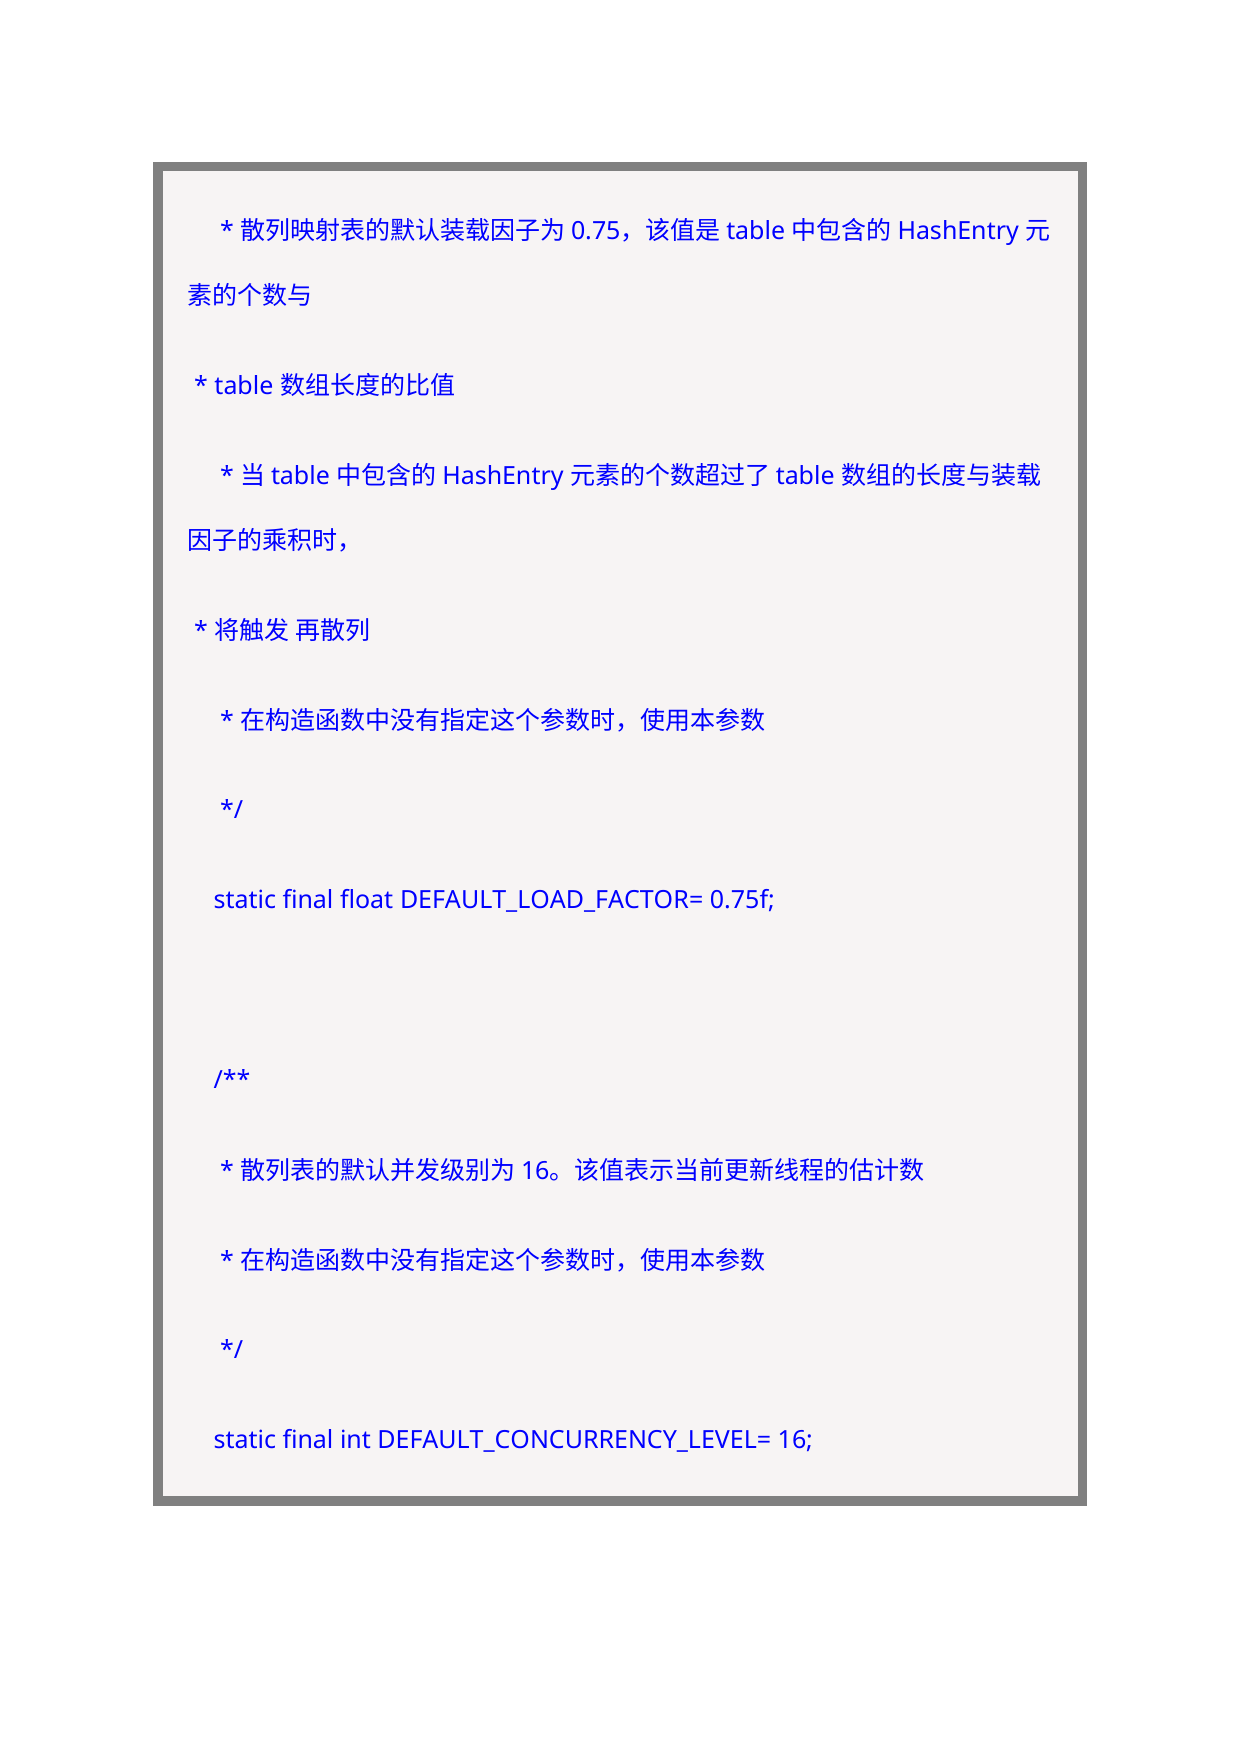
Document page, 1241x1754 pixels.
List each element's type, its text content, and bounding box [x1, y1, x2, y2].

text static final float DEFAULT_LOAD_FACTOR= 0.75f; [163, 832, 1078, 922]
text * 散列映射表的默认装载因子为 0.75，该值是 table 中包含的 HashEntry 元素的个数与 [163, 171, 1078, 317]
text * 散列表的默认并发级别为 16。该值表示当前更新线程的估计数 [163, 1102, 1078, 1192]
text */ [163, 742, 1078, 832]
text * 当 table 中包含的 HashEntry 元素的个数超过了 table 数组的长度与装载因子的乘积时， [163, 407, 1078, 562]
text * 将触发 再散列 [163, 562, 1078, 652]
text * table 数组长度的比值 [163, 317, 1078, 407]
text static final int DEFAULT_CONCURRENCY_LEVEL= 16; [163, 1372, 1078, 1496]
text * 在构造函数中没有指定这个参数时，使用本参数 [163, 652, 1078, 742]
text /** [163, 1012, 1078, 1102]
text */ [163, 1282, 1078, 1372]
text * 在构造函数中没有指定这个参数时，使用本参数 [163, 1192, 1078, 1282]
